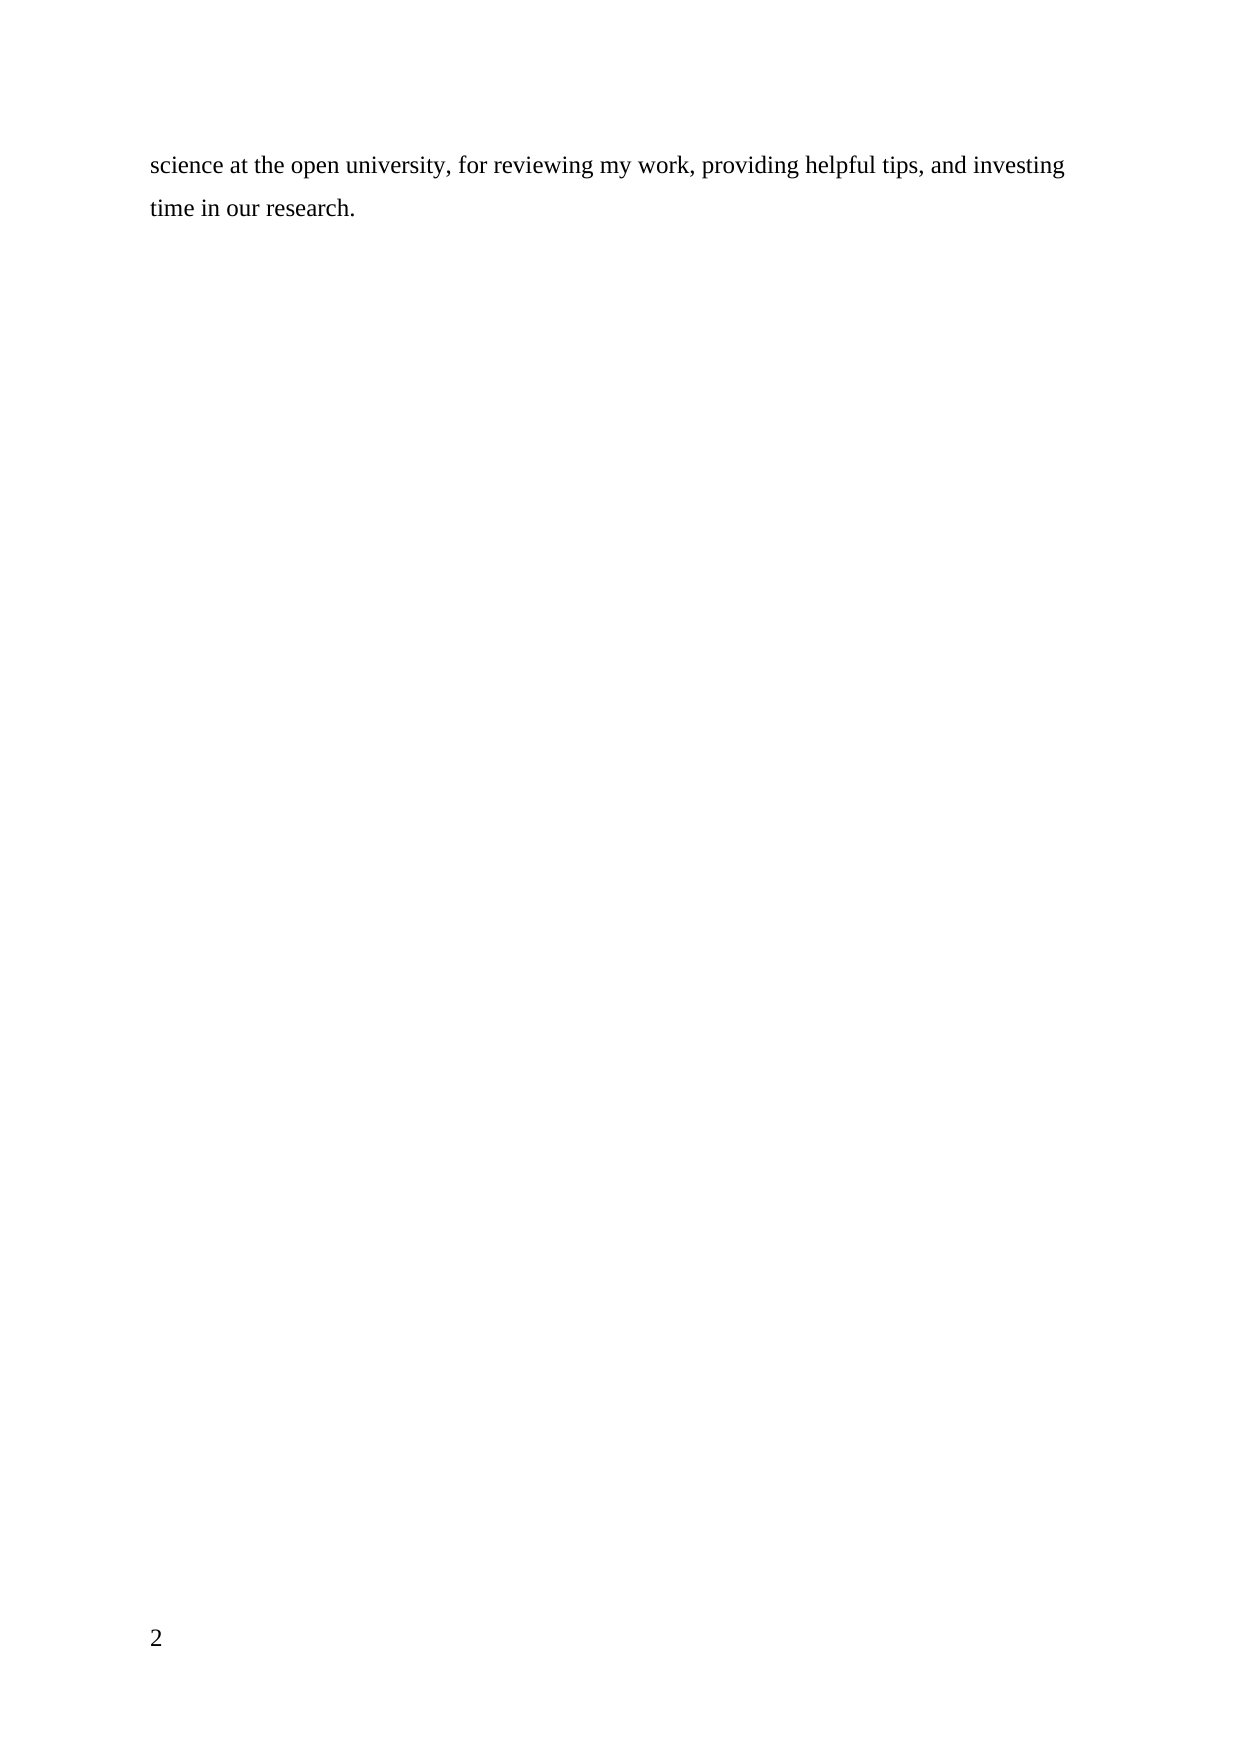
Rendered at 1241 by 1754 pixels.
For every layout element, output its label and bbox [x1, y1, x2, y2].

text [150, 150, 1090, 222]
